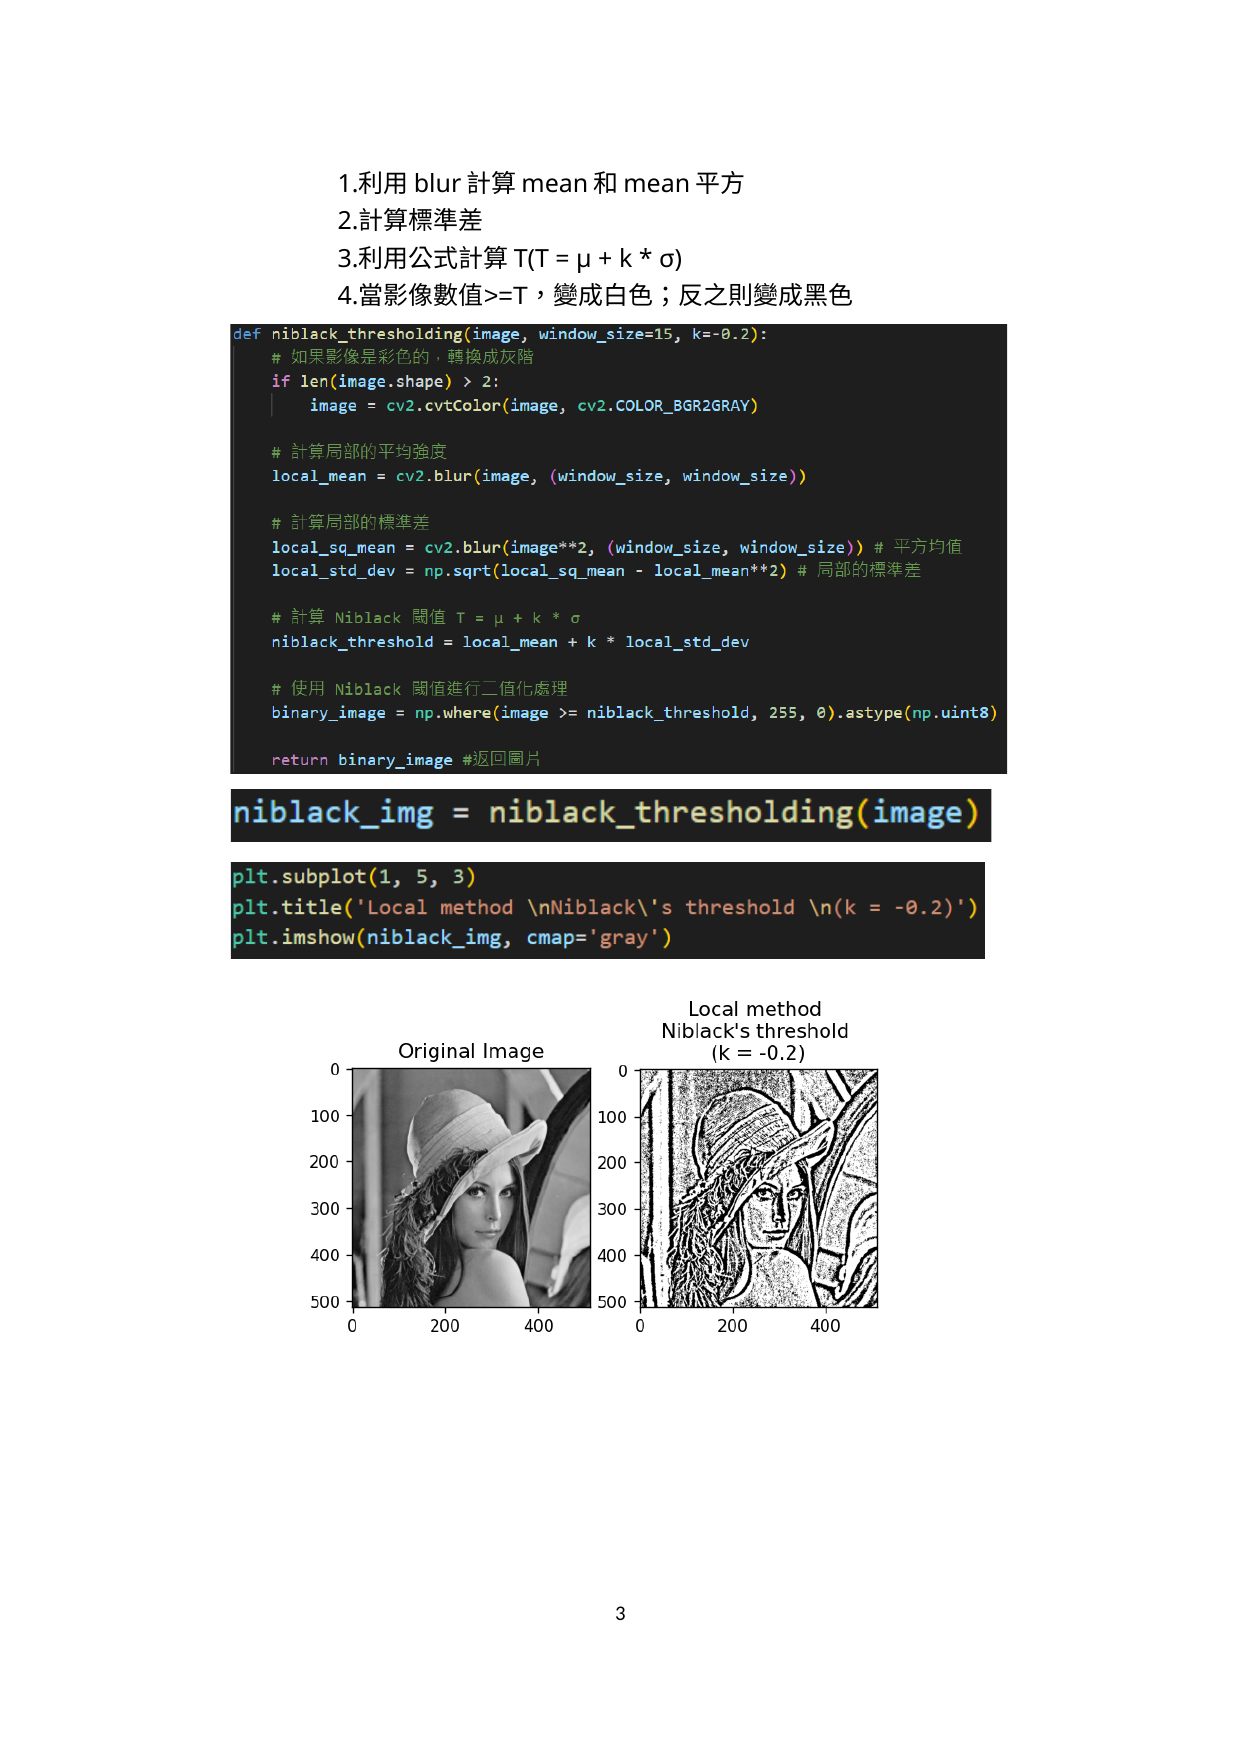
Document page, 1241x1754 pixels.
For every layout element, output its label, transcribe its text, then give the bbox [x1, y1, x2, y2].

picture [230, 862, 985, 959]
text 1.利用blur計算mean和mean平方 [287, 162, 1053, 200]
picture [298, 973, 882, 1337]
text 4.當影像數值>=T，變成白色；反之則變成黑色 [187, 275, 1053, 312]
text 3.利用公式計算T(T = μ + k * σ) [287, 237, 1053, 275]
picture [230, 789, 992, 842]
picture [230, 324, 1008, 774]
text 2.計算標準差 [287, 200, 1053, 237]
